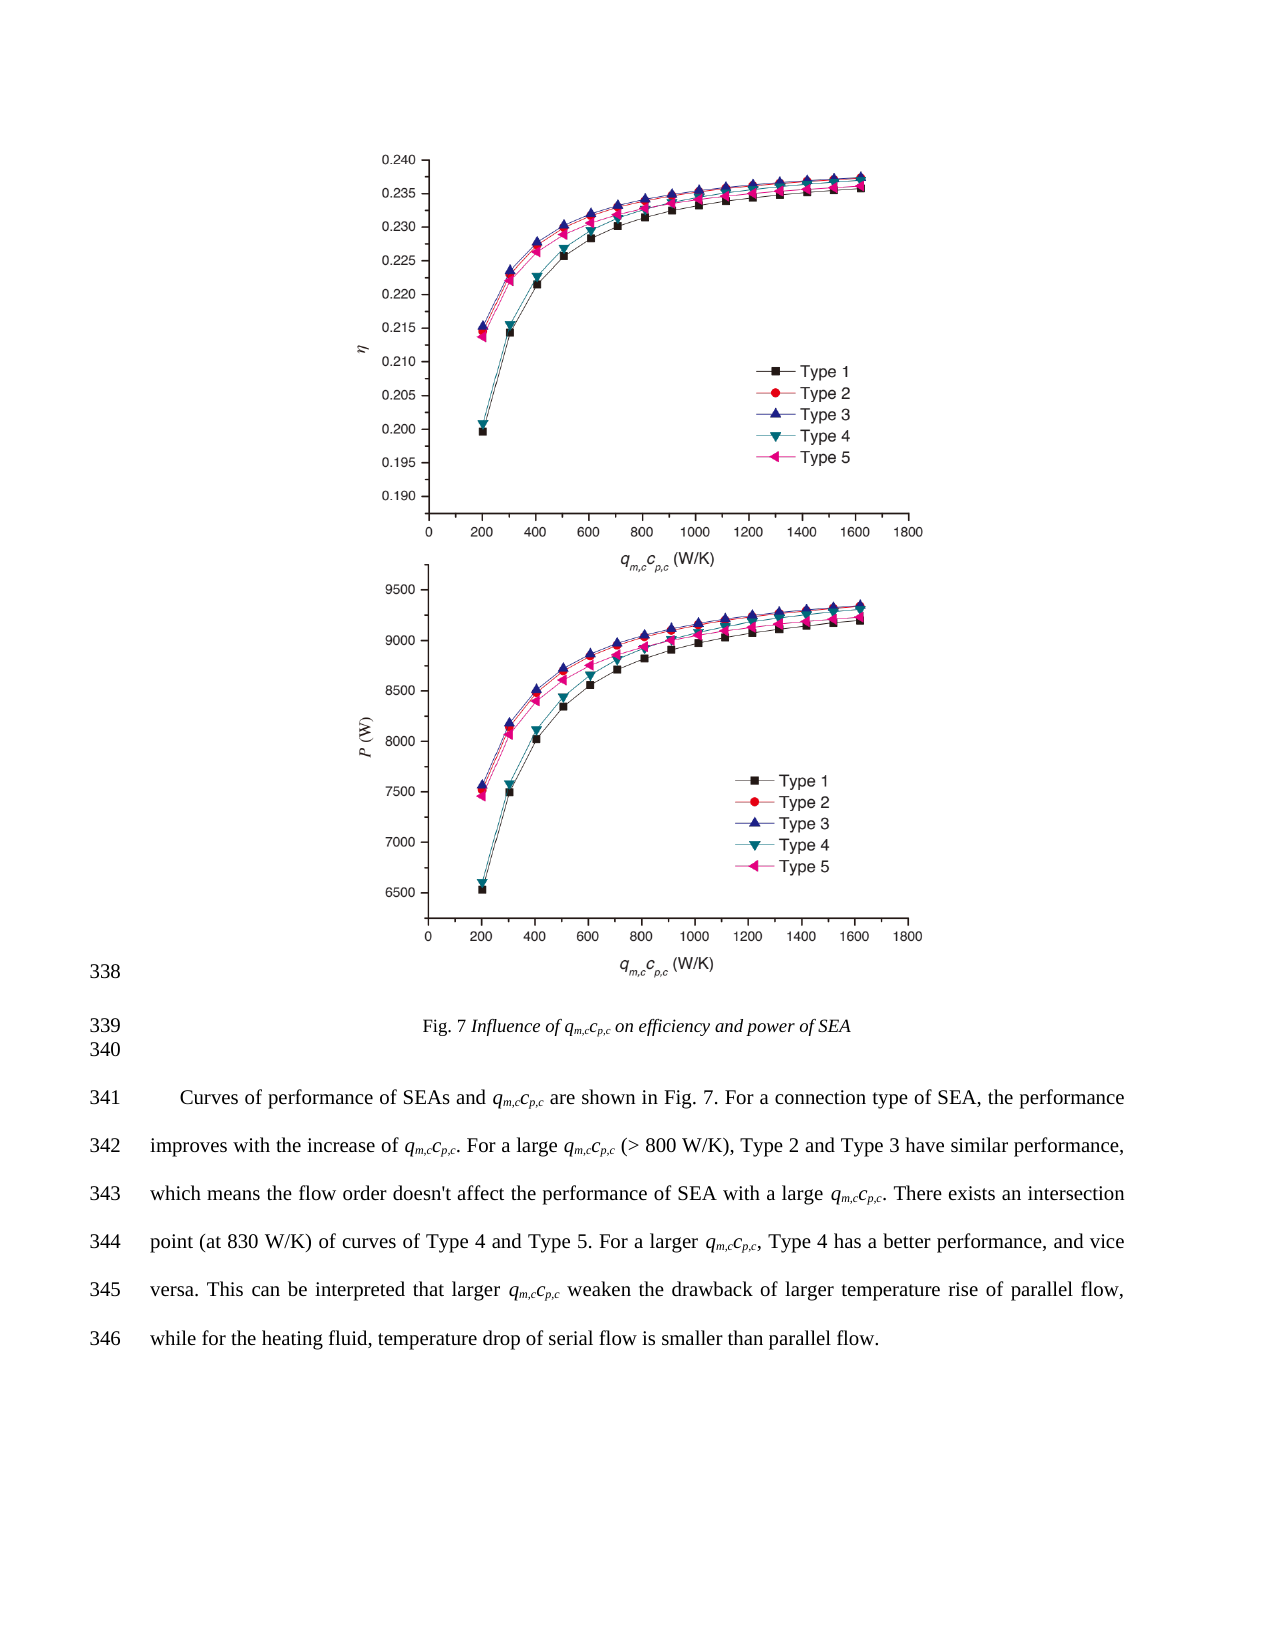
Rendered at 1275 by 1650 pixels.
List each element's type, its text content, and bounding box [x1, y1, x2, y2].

text Fig. 7 Influence of qm,ccp,c on efficiency and power of SEA [150, 1015, 1125, 1037]
text Curves of performance of SEAs and qm,ccp,c are shown in Fig. 7. For a connection type of SEA, the performance improves with the increase of qm,ccp,c. For a large qm,ccp,c (> 800 W/K), Type 2 and Type 3 have similar performance, which means the flow order doesn't affect the performance of SEA with a large qm,ccp,c. There exists an intersection point (at 830 W/K) of curves of Type 4 and Type 5. For a larger qm,ccp,c, Type 4 has a better performance, and vice versa. This can be interpreted that larger qm,ccp,c weaken the drawback of larger temperature rise of parallel flow, while for the heating fluid, temperature drop of serial flow is smaller than parallel flow. [150, 1085, 1125, 1349]
